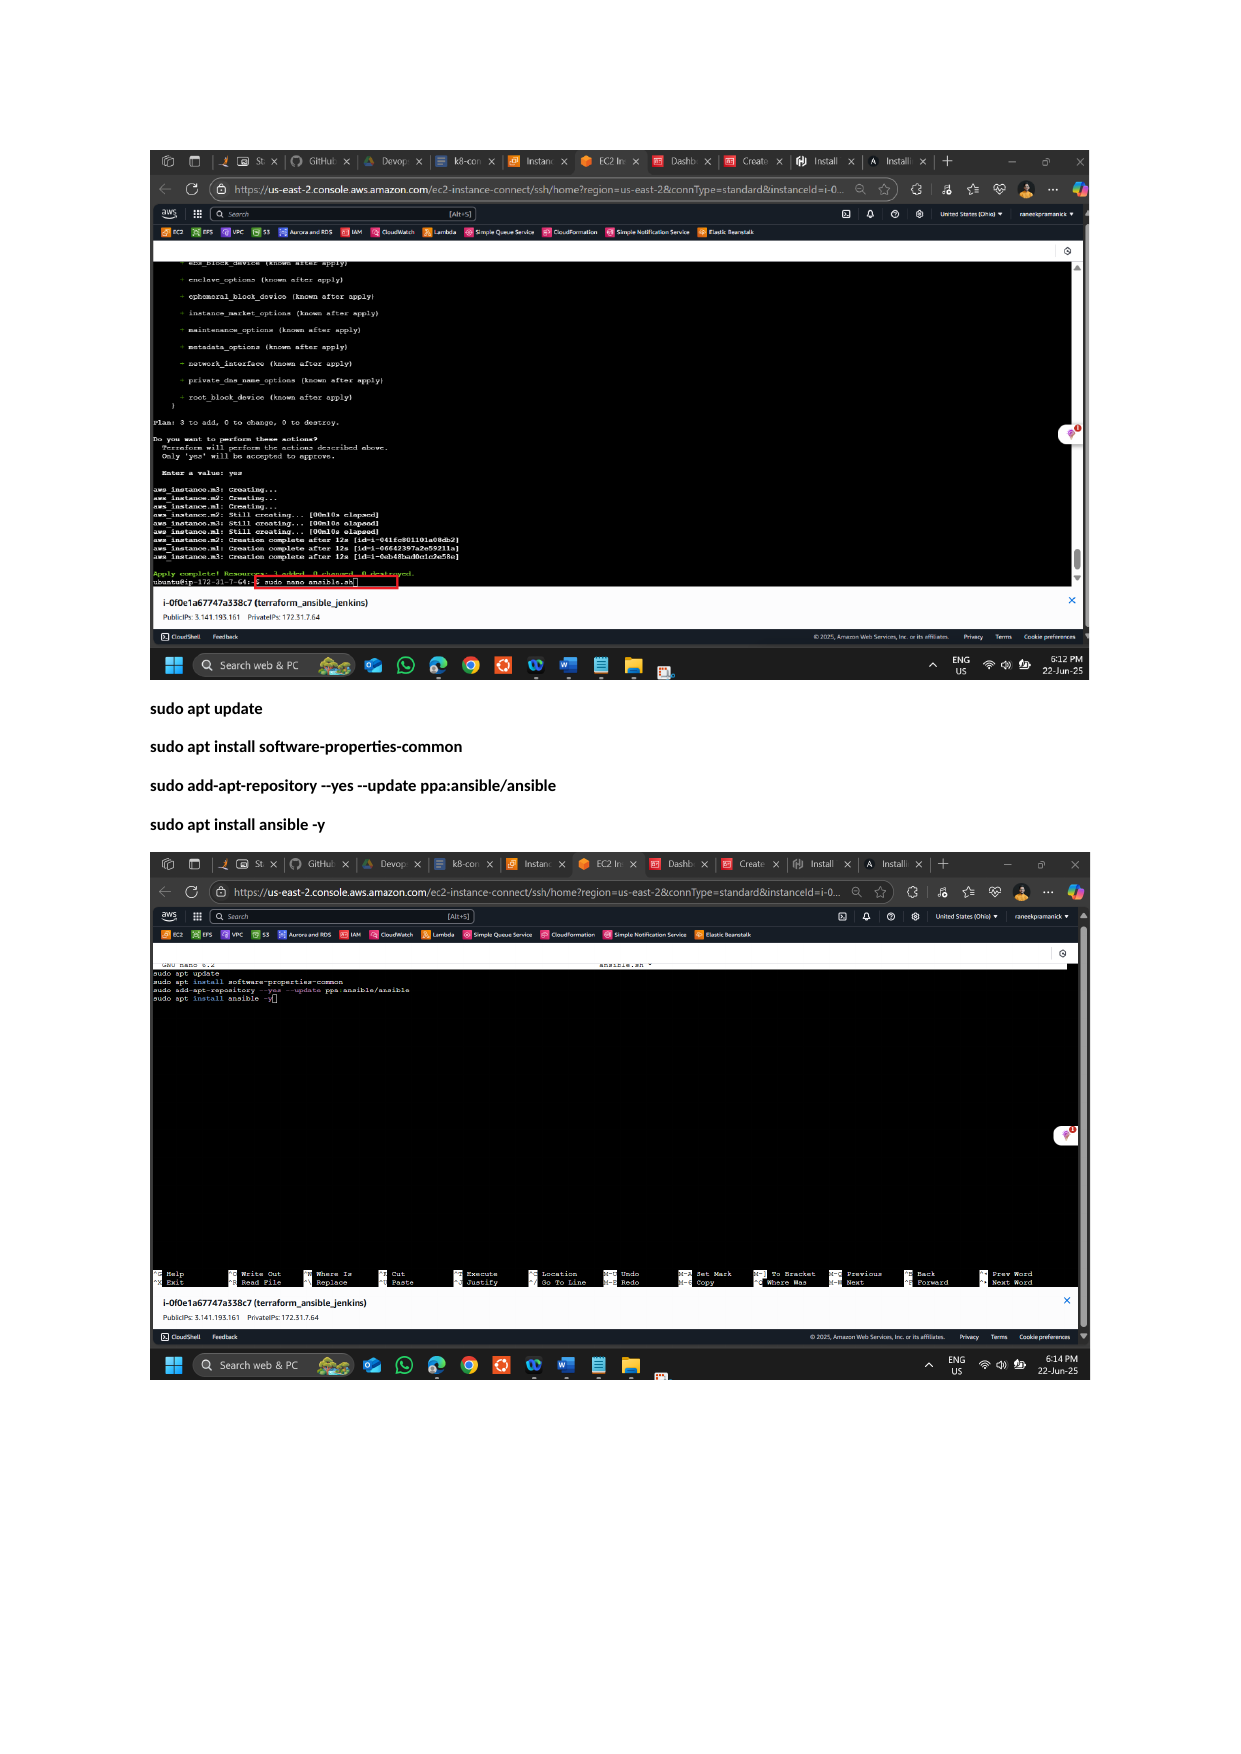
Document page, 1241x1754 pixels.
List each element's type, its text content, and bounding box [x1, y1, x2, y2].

text sudo apt install ansible -y [150, 814, 1090, 834]
text sudo add-apt-repository --yes --update ppa:ansible/ansible [150, 775, 1090, 796]
text sudo apt install software-properties-common [150, 737, 1090, 757]
picture [150, 852, 1091, 1380]
text sudo apt update [150, 698, 1090, 718]
picture [150, 150, 1090, 680]
